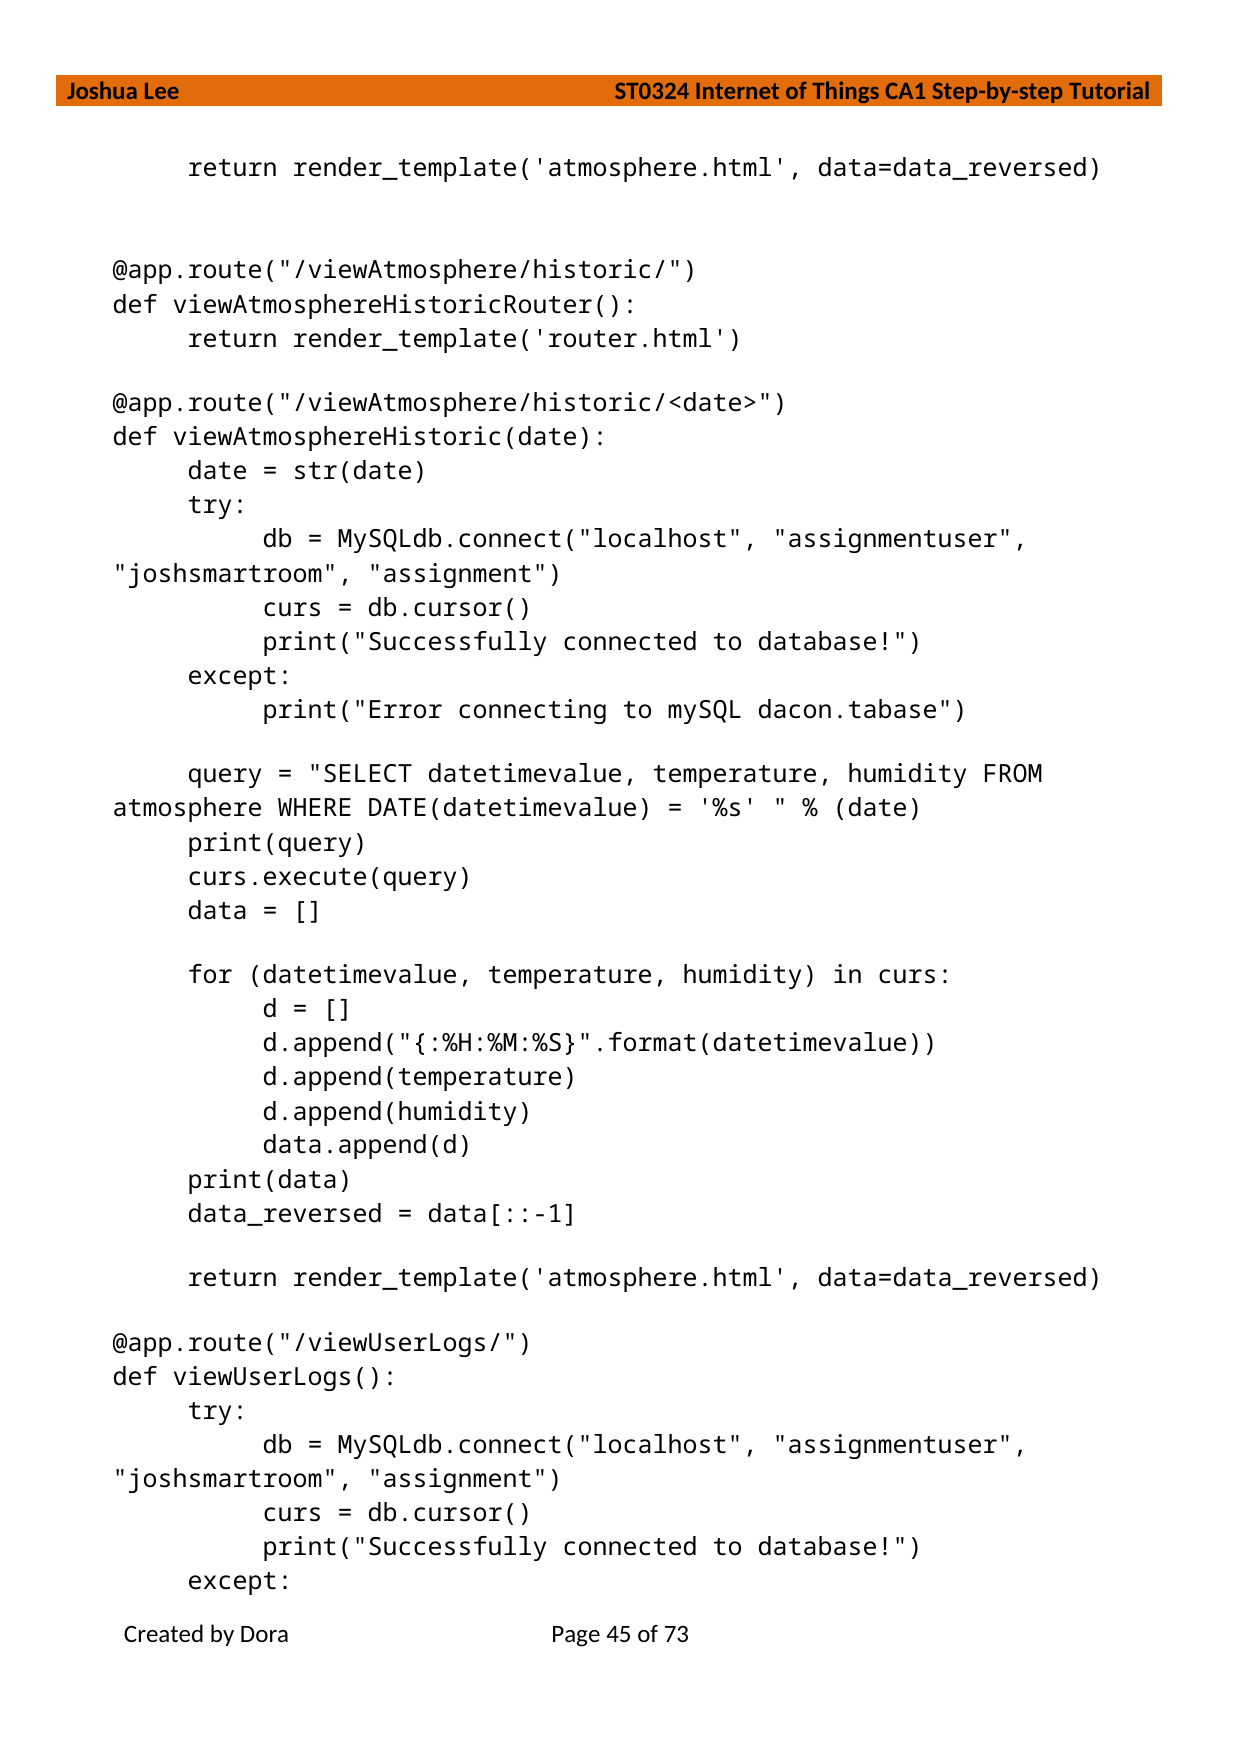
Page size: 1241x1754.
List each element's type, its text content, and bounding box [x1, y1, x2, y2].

text date = str(date) [112, 453, 1128, 487]
text def viewAtmosphereHistoricRouter(): [112, 286, 1128, 320]
text try: [112, 1393, 1128, 1427]
text def viewAtmosphereHistoric(date): [112, 419, 1128, 453]
text except: [112, 657, 1128, 691]
text try: [112, 487, 1128, 521]
text query = "SELECT datetimevalue, temperature, humidity FROM atmosphere WHERE DATE(datetimevalue) = '%s' " % (date) [112, 756, 1128, 824]
text @app.route("/viewAtmosphere/historic/<date>") [112, 385, 1128, 419]
text def viewUserLogs(): [112, 1358, 1128, 1393]
text except: [112, 1563, 1128, 1597]
text data = [] [112, 892, 1128, 926]
text curs = db.cursor() [112, 1495, 1128, 1529]
text d.append("{:%H:%M:%S}".format(datetimevalue)) [112, 1025, 1128, 1059]
text print("Successfully connected to database!") [112, 623, 1128, 657]
text print(data) [112, 1161, 1128, 1195]
text @app.route("/viewUserLogs/") [112, 1324, 1128, 1358]
text return render_template('router.html') [112, 320, 1128, 354]
text d = [] [112, 991, 1128, 1025]
text data.append(d) [112, 1127, 1128, 1161]
text data_reversed = data[::-1] [112, 1195, 1128, 1229]
text curs = db.cursor() [112, 589, 1128, 623]
text d.append(humidity) [112, 1093, 1128, 1127]
text return render_template('atmosphere.html', data=data_reversed) [112, 150, 1128, 184]
text db = MySQLdb.connect("localhost", "assignmentuser", "joshsmartroom", "assignment") [112, 1427, 1128, 1495]
text for (datetimevalue, temperature, humidity) in curs: [112, 957, 1128, 991]
text curs.execute(query) [112, 858, 1128, 892]
text print("Error connecting to mySQL dacon.tabase") [112, 691, 1128, 726]
text print("Successfully connected to database!") [112, 1529, 1128, 1563]
text print(query) [112, 824, 1128, 858]
text @app.route("/viewAtmosphere/historic/") [112, 252, 1128, 286]
text d.append(temperature) [112, 1059, 1128, 1093]
text db = MySQLdb.connect("localhost", "assignmentuser", "joshsmartroom", "assignment") [112, 521, 1128, 589]
text return render_template('atmosphere.html', data=data_reversed) [112, 1260, 1128, 1294]
